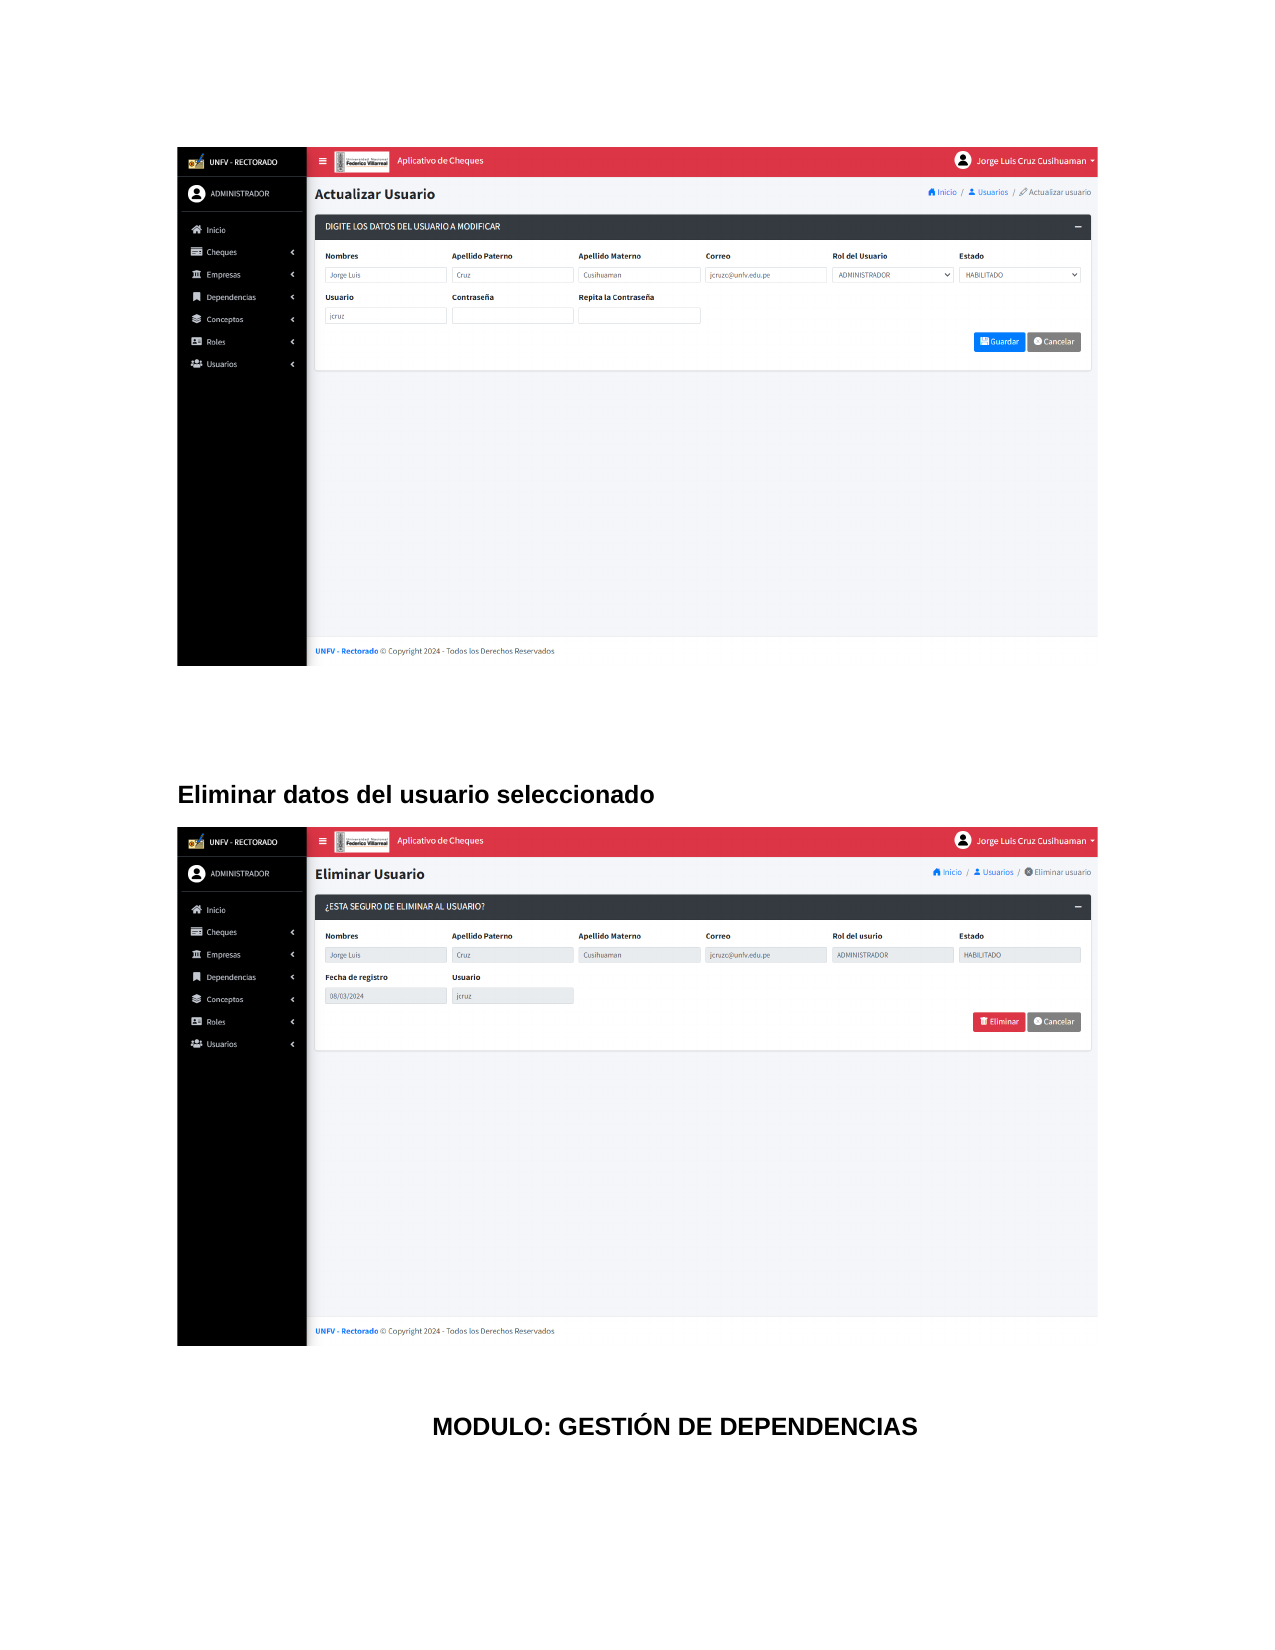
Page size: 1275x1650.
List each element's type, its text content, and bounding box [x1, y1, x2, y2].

picture [177, 827, 1098, 1346]
list MODULO: GESTIÓN DE DEPENDENCIAS [252, 1412, 1098, 1441]
picture [177, 147, 1098, 666]
text Eliminar datos del usuario seleccionado [177, 780, 1098, 809]
